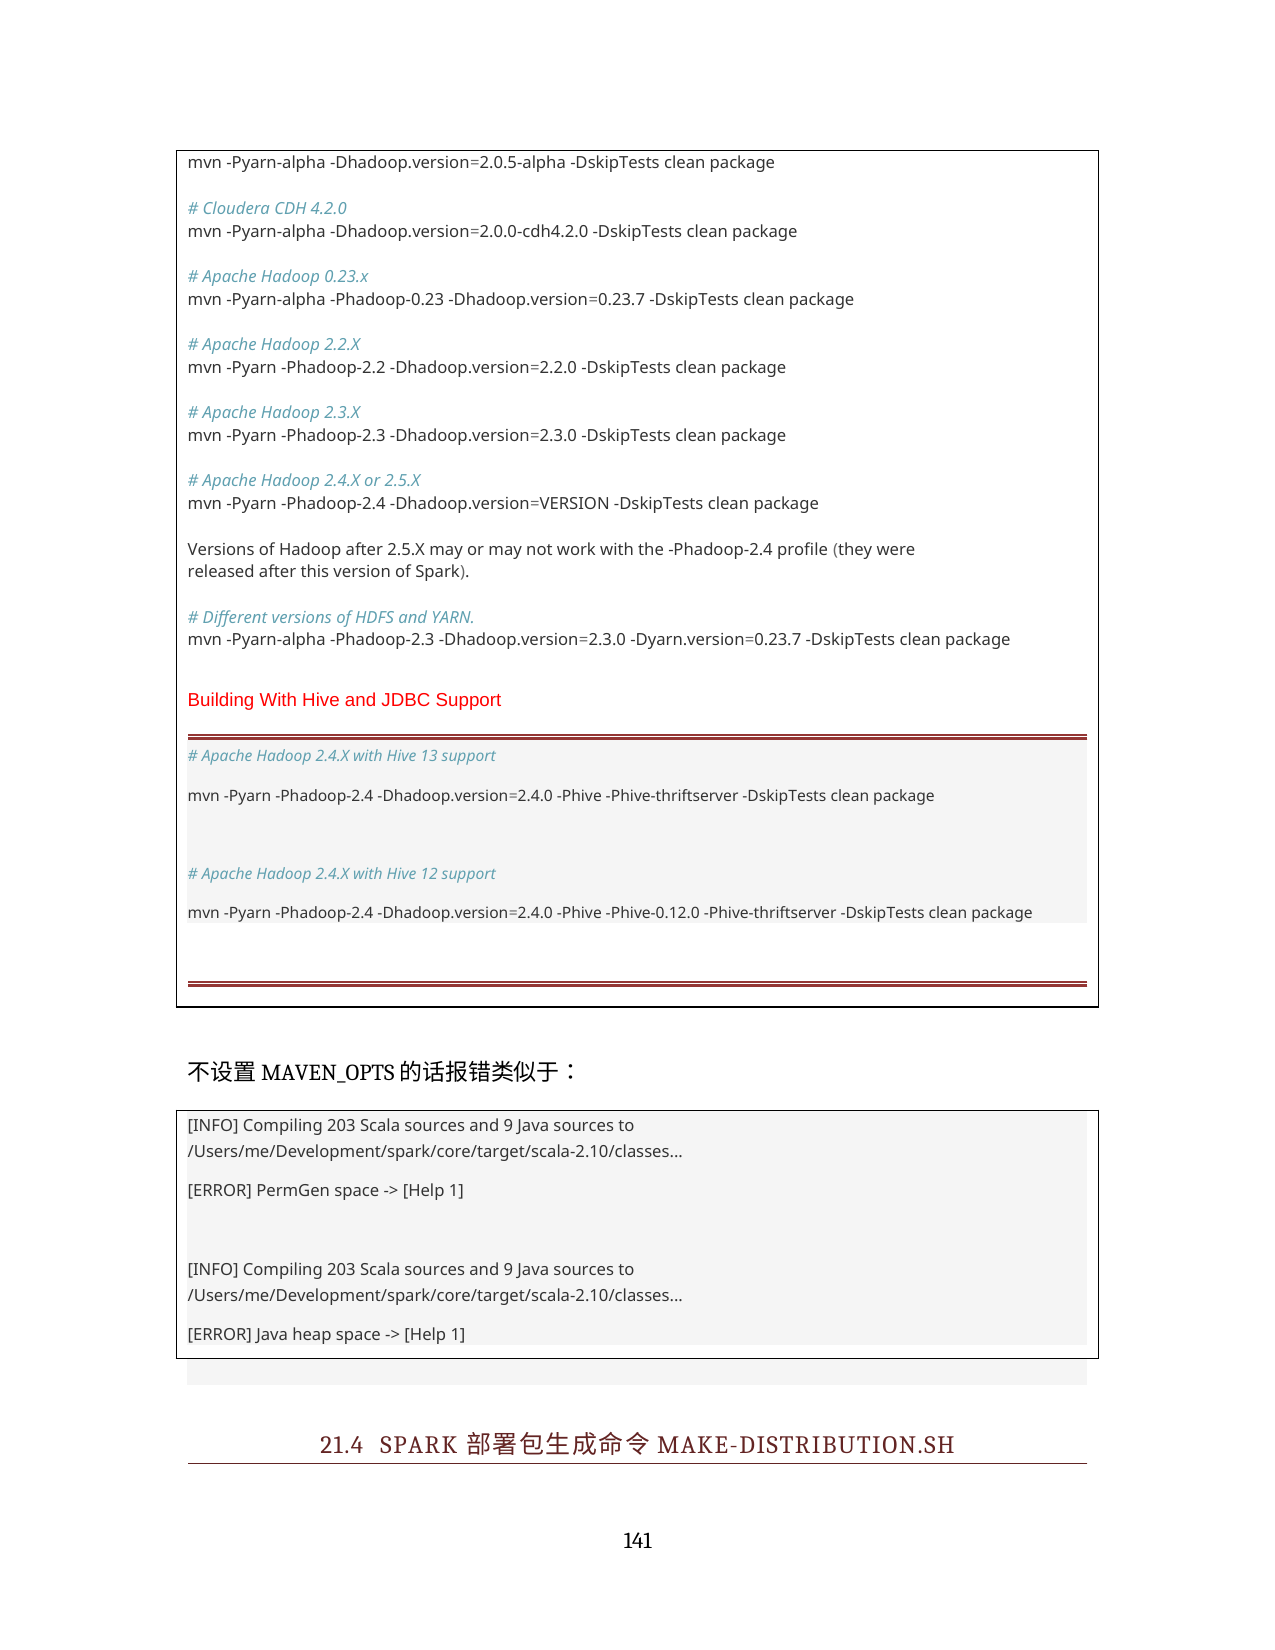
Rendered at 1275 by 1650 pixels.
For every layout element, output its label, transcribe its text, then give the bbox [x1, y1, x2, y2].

table_header [INFO] Compiling 203 Scala sources and 9 Java sources to /Users/me/Development/spark/core/target/scala-2.10/classes... [ERROR] PermGen space -> [Help 1] [INFO] Compiling 203 Scala sources and 9 Java sources to /Users/me/Development/spark/core/target/scala-2.10/classes... [ERROR] Java heap space -> [Help 1] [177, 1111, 1098, 1358]
text 不设置MAVEN_OPTS的话报错类似于： [187, 1056, 1087, 1087]
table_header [177, 151, 1098, 1006]
subtitle Spark 部署包生成命令make-distribution.sh [187, 1427, 1087, 1464]
